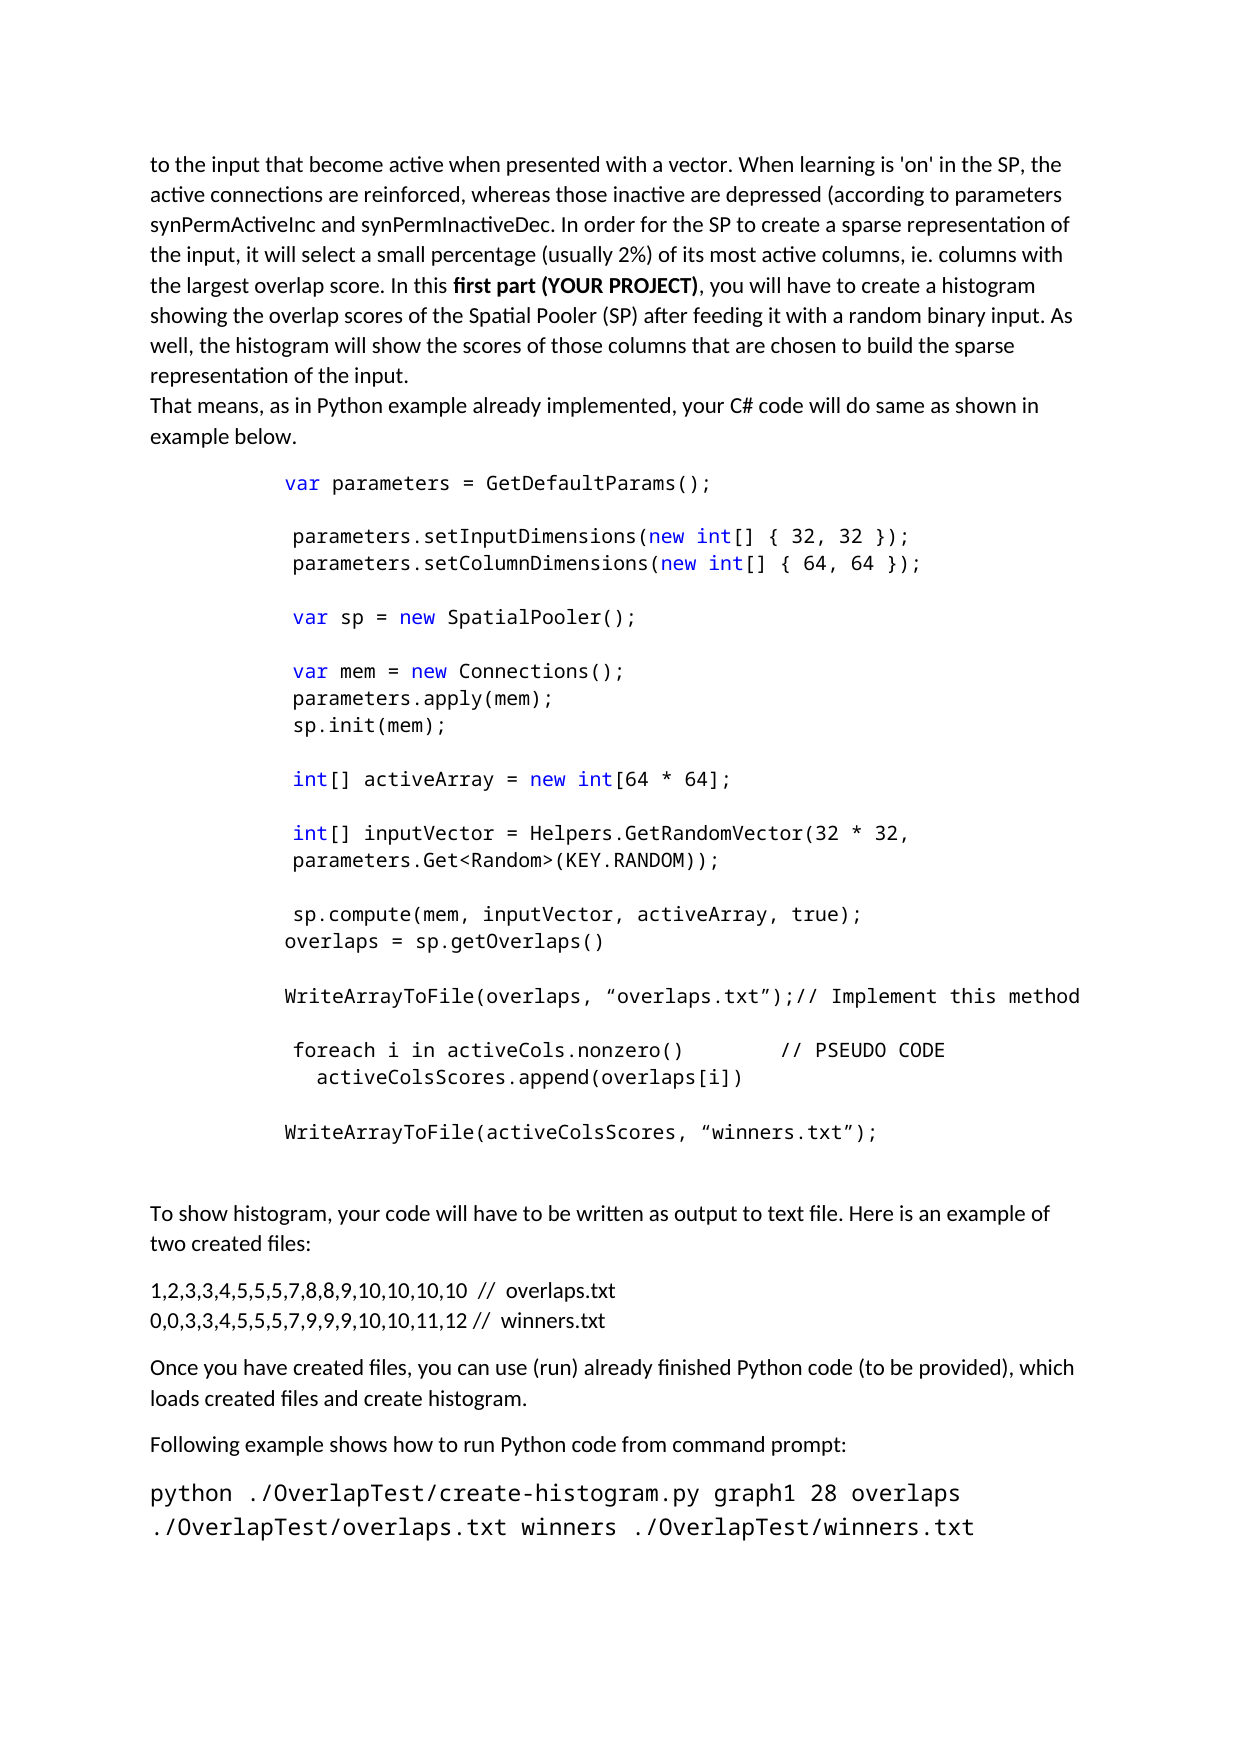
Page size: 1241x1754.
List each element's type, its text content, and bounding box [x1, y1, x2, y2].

text To show histogram, your code will have to be written as output to text file. Here is an example of two created files: [150, 1199, 1090, 1257]
text parameters.setColumnDimensions(new int[] { 64, 64 }); [150, 550, 1090, 577]
text Once you have created files, you can use (run) already finished Python code (to be provided), which loads created files and create histogram. [150, 1353, 1090, 1412]
text var sp = new SpatialPooler(); [150, 604, 1090, 631]
text 1,2,3,3,4,5,5,5,7,8,8,9,10,10,10,10 // overlaps.txt 0,0,3,3,4,5,5,5,7,9,9,9,10,10,11,12 // winners.txt [150, 1276, 1090, 1334]
text overlaps = sp.getOverlaps() [150, 927, 1090, 954]
text activeColsScores.append(overlaps[i]) [150, 1063, 1090, 1118]
text Following example shows how to run Python code from command prompt: [150, 1431, 1090, 1458]
text var parameters = GetDefaultParams(); [150, 469, 1090, 496]
text WriteArrayToFile(overlaps, “overlaps.txt”);// Implement this method [225, 982, 1090, 1009]
text int[] activeArray = new int[64 * 64]; [150, 766, 1090, 792]
text parameters.setInputDimensions(new int[] { 32, 32 }); [150, 523, 1090, 550]
text sp.compute(mem, inputVector, activeArray, true); [150, 900, 1090, 927]
text int[] inputVector = Helpers.GetRandomVector(32 * 32, parameters.Get<Random>(KEY.RANDOM)); [150, 819, 1090, 873]
text python ./OverlapTest/create-histogram.py graph1 28 overlaps ./OverlapTest/overlaps.txt winners ./OverlapTest/winners.txt [150, 1477, 1090, 1542]
text sp.init(mem); [150, 712, 1090, 738]
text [150, 150, 1090, 450]
text parameters.apply(mem); [150, 684, 1090, 712]
text foreach i in activeCols.nonzero() // PSEUDO CODE [150, 1009, 1090, 1063]
text var mem = new Connections(); [150, 658, 1090, 684]
text WriteArrayToFile(activeColsScores, “winners.txt”); [225, 1118, 1090, 1145]
